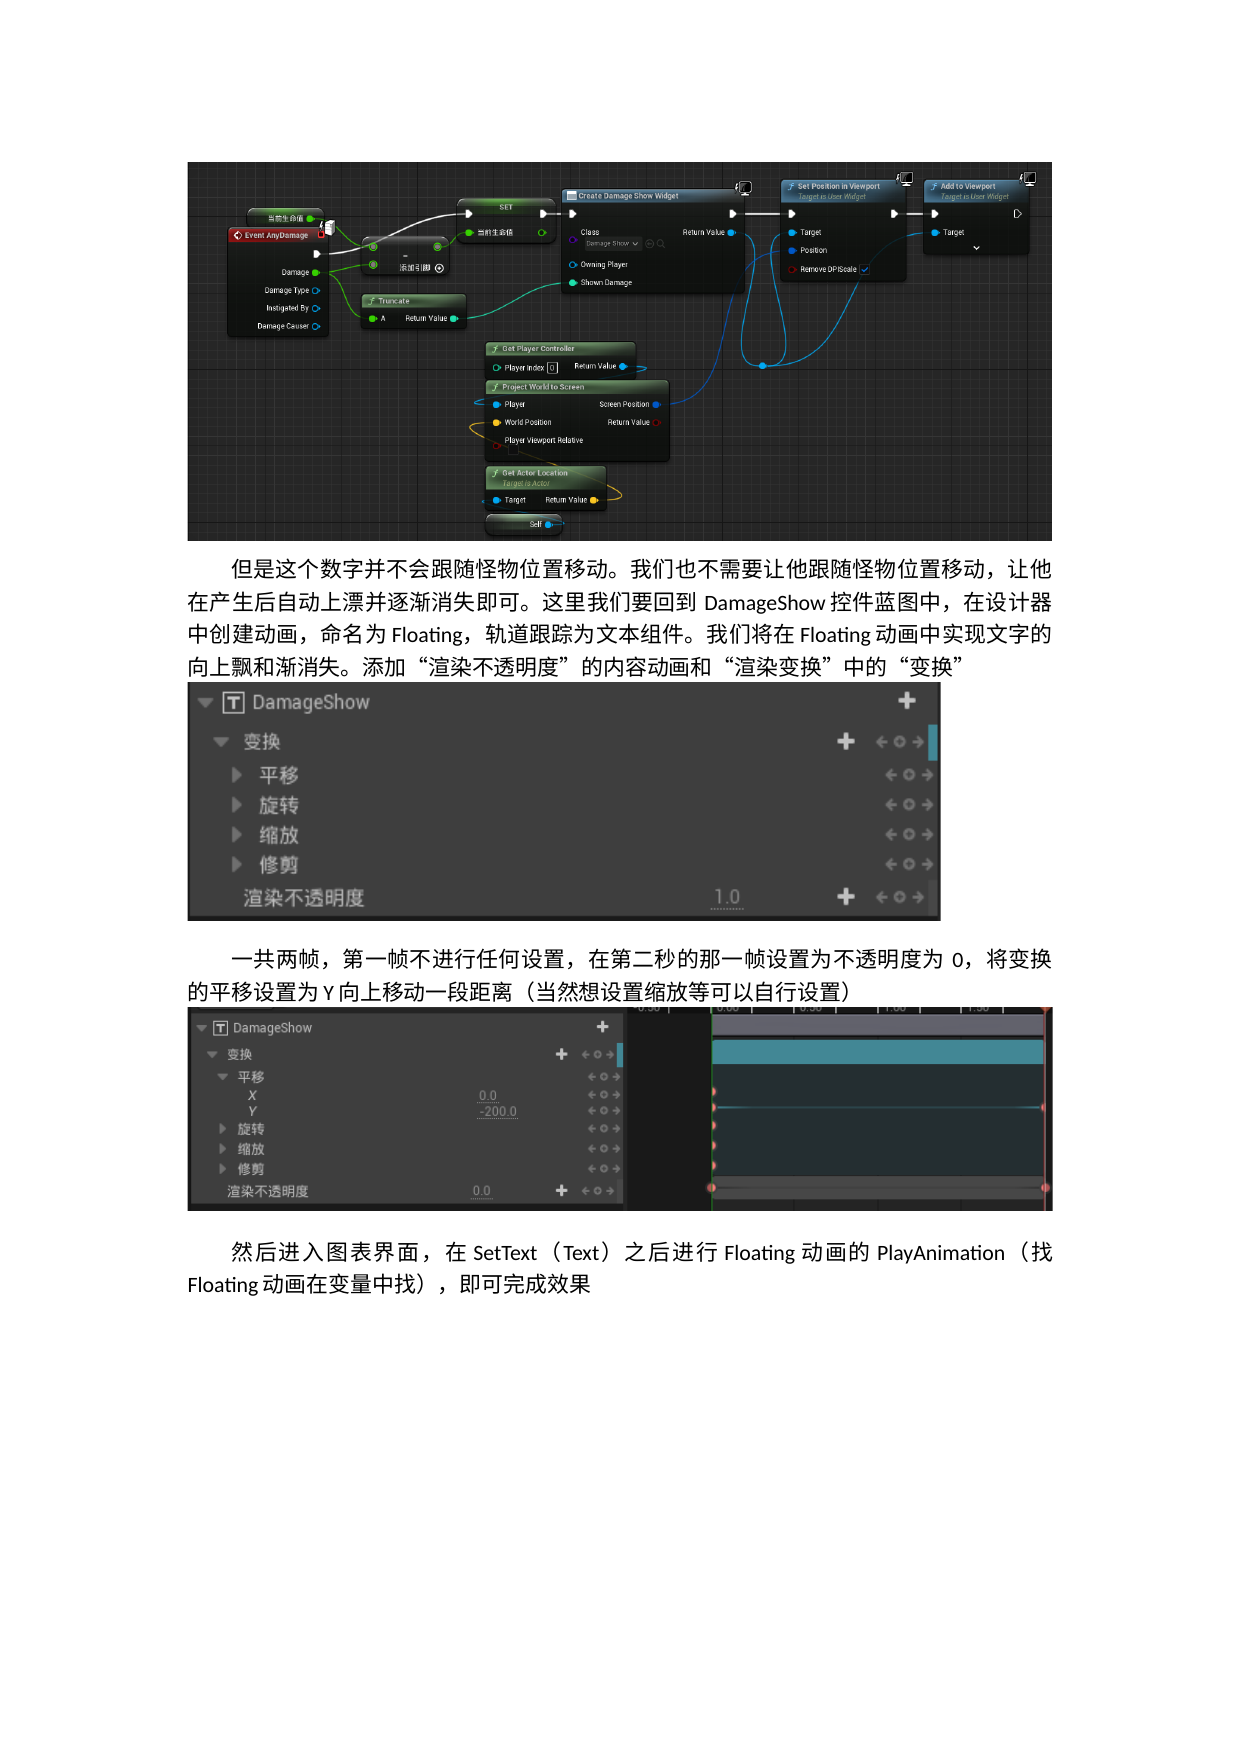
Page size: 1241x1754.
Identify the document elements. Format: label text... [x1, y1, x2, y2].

picture [187, 162, 1052, 541]
text 一共两帧，第一帧不进行任何设置，在第二秒的那一帧设置为不透明度为0，将变换的平移设置为Y向上移动一段距离（当然想设置缩放等可以自行设置） [187, 942, 1053, 1007]
text 然后进入图表界面，在SetText（Text）之后进行Floating动画的PlayAnimation（找Floating动画在变量中找），即可完成效果 [187, 1234, 1053, 1299]
picture [187, 1007, 1053, 1211]
picture [187, 682, 941, 921]
text 但是这个数字并不会跟随怪物位置移动。我们也不需要让他跟随怪物位置移动，让他在产生后自动上漂并逐渐消失即可。这里我们要回到DamageShow控件蓝图中，在设计器中创建动画，命名为Floating，轨道跟踪为文本组件。我们将在Floating动画中实现文字的向上飘和渐消失。添加“渲染不透明度”的内容动画和“渲染变换”中的“变换” [187, 552, 1053, 682]
